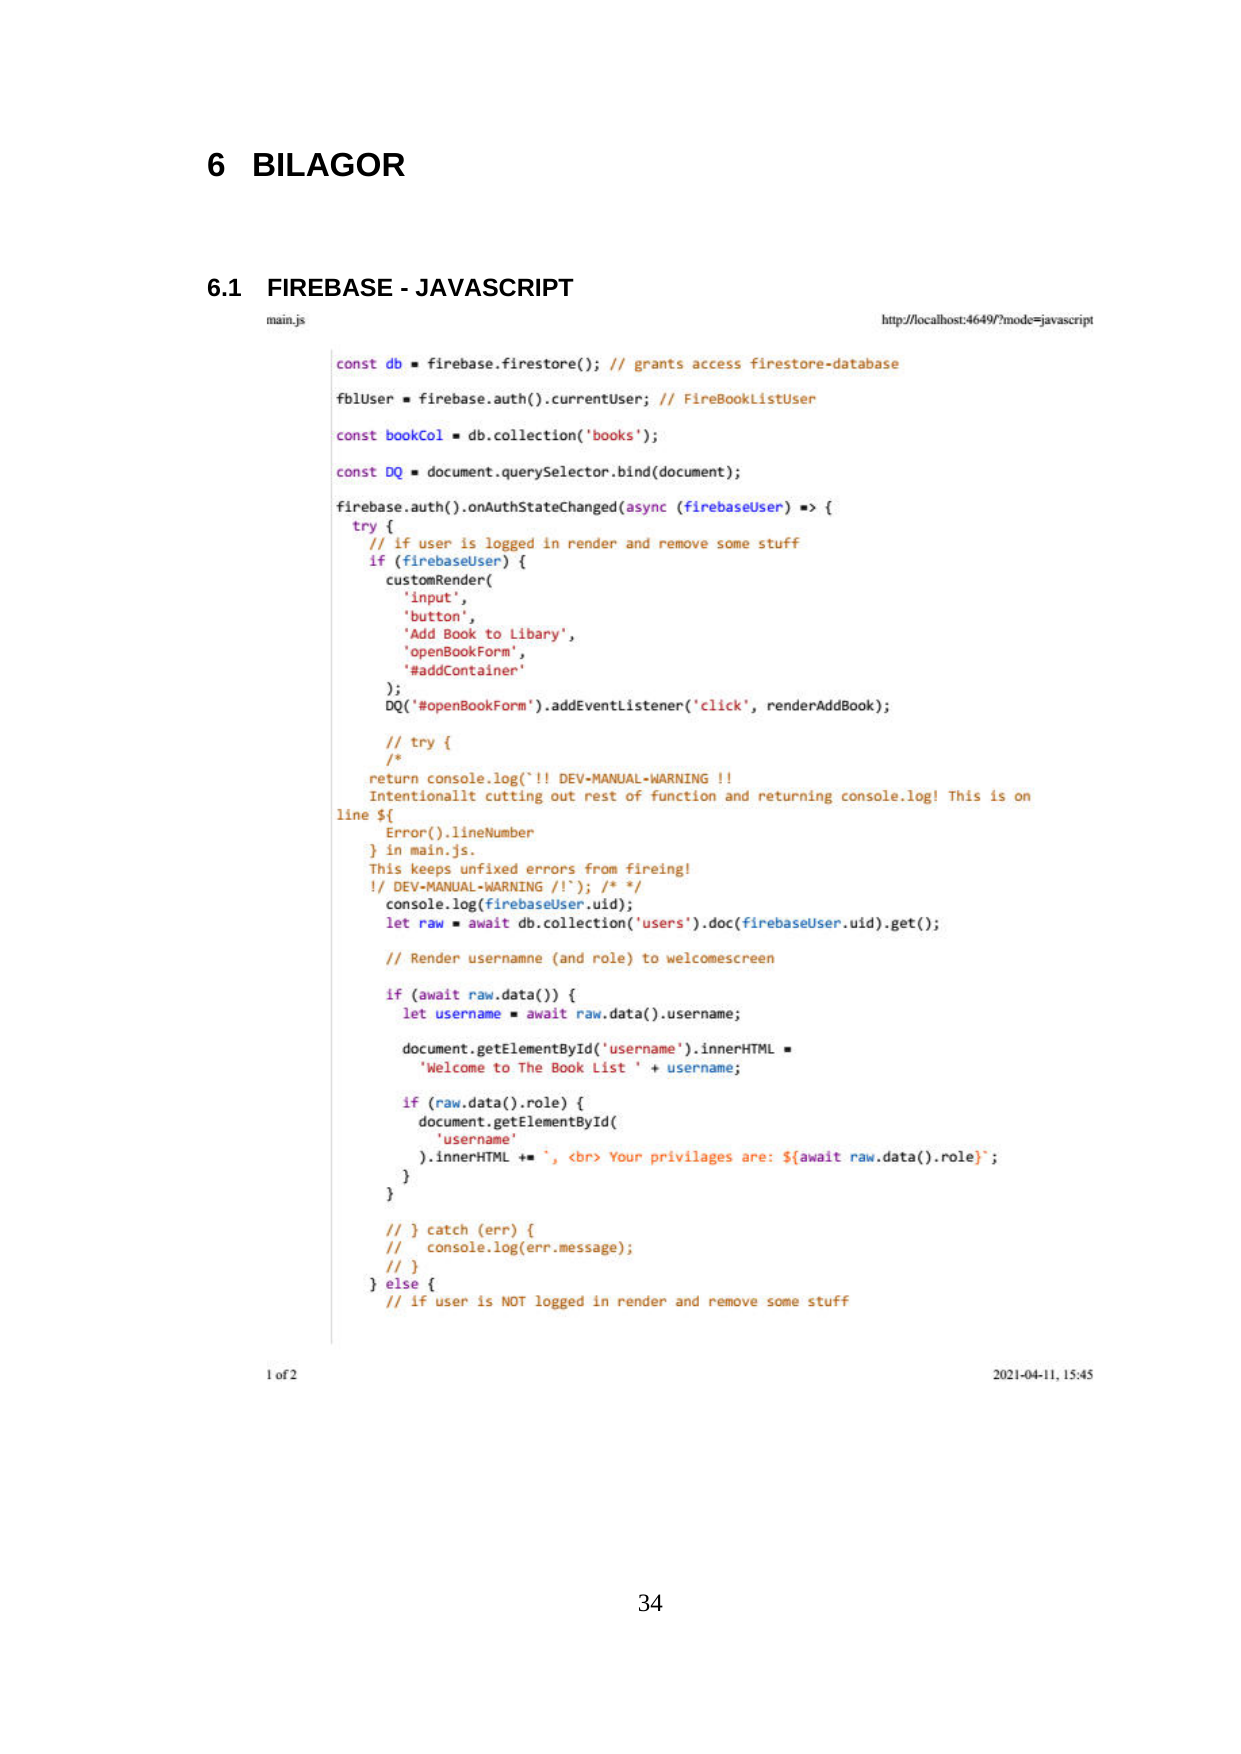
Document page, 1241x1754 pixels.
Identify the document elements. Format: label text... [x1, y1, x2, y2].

picture [266, 312, 1094, 1382]
subtitle BILAGOR [207, 146, 1033, 184]
subtitle Firebase - JavaScript [207, 273, 1033, 302]
